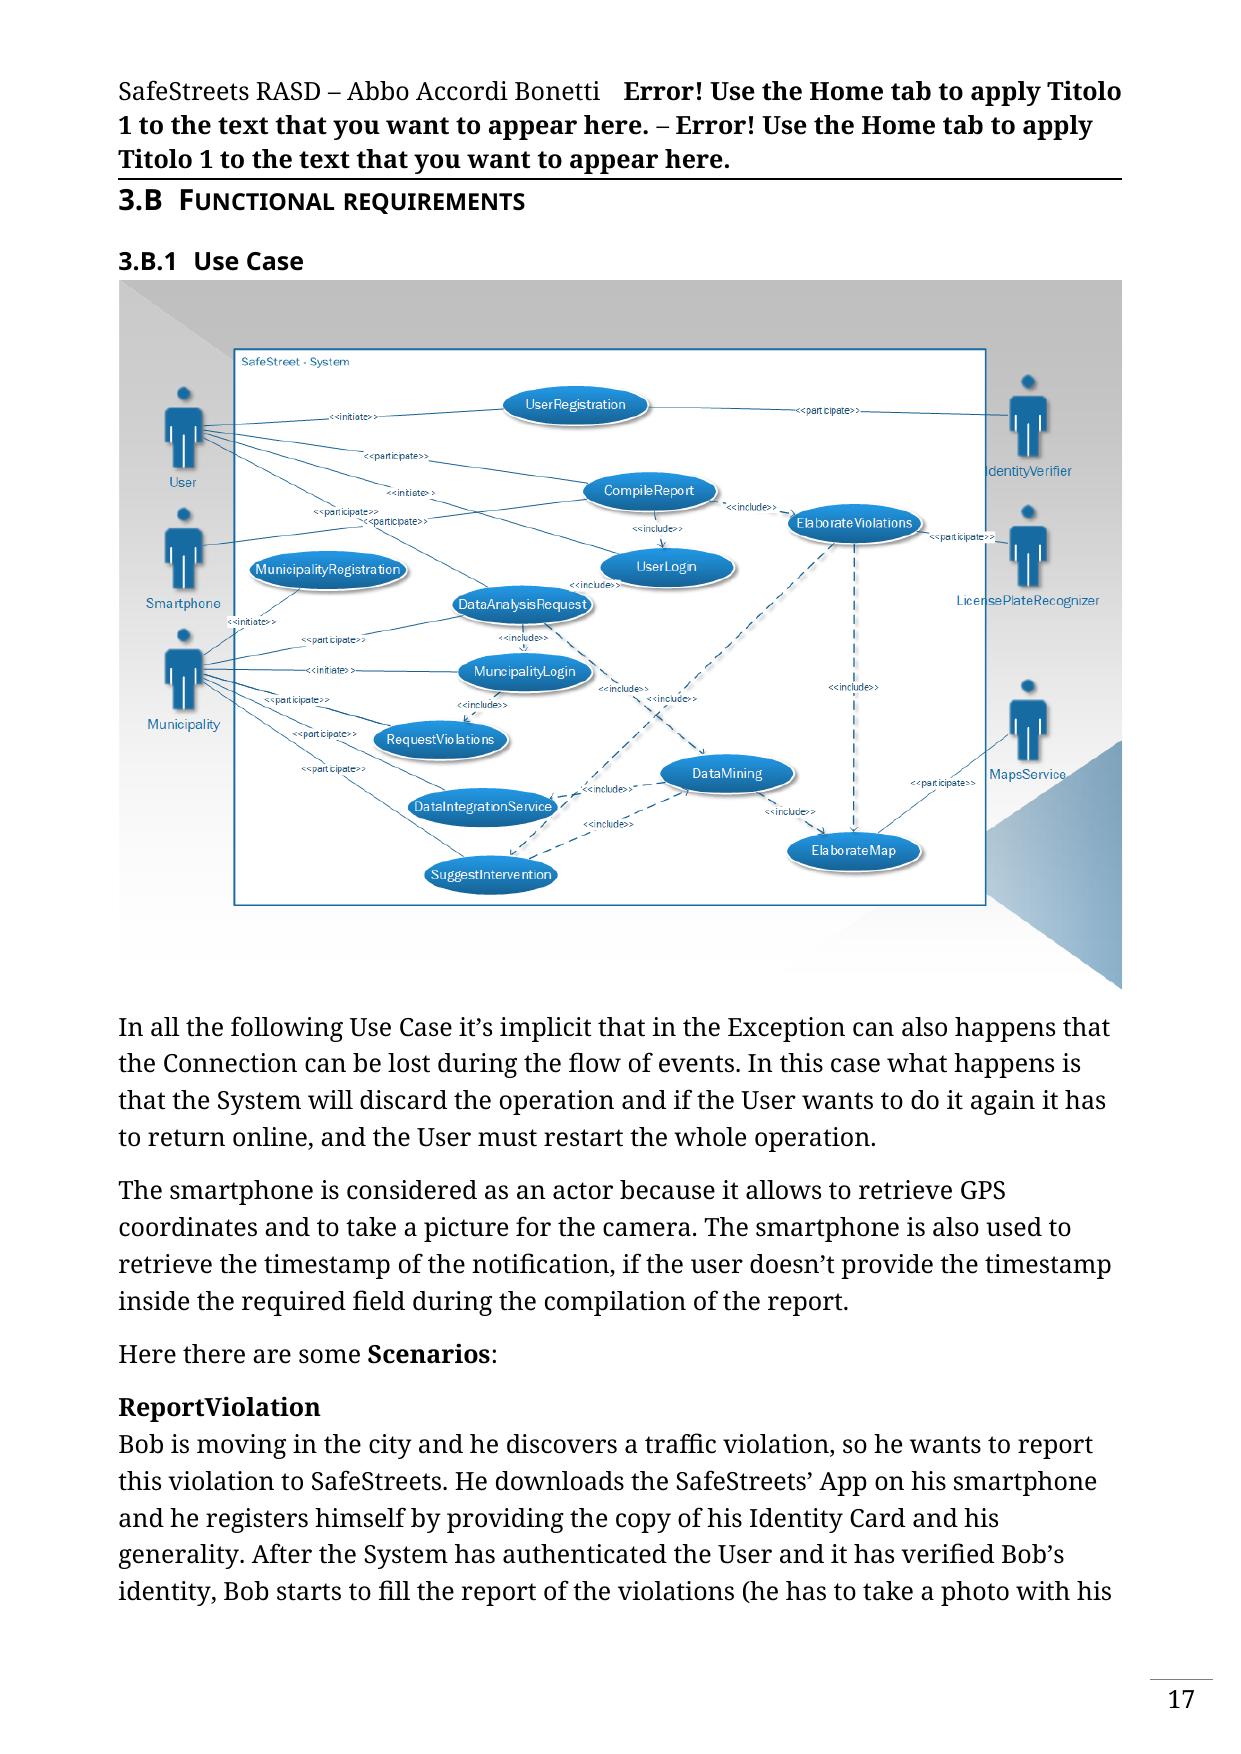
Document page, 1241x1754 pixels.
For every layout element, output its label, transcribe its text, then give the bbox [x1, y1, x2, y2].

subtitle Functional requirements [118, 180, 1122, 219]
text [118, 1390, 1122, 1608]
subtitle Use Case [118, 243, 1122, 277]
text The smartphone is considered as an actor because it allows to retrieve GPS coordinates and to take a picture for the camera. The smartphone is also used to retrieve the timestamp of the notification, if the user doesn’t provide the timestamp inside the required field during the compilation of the report. [118, 1173, 1122, 1317]
text Here there are some Scenarios: [118, 1337, 1122, 1371]
text In all the following Use Case it’s implicit that in the Exception can also happens that the Connection can be lost during the flow of events. In this case what happens is that the System will discard the operation and if the User wants to do it again it has to return online, and the User must restart the whole operation. [118, 1009, 1122, 1153]
picture [118, 280, 1123, 990]
